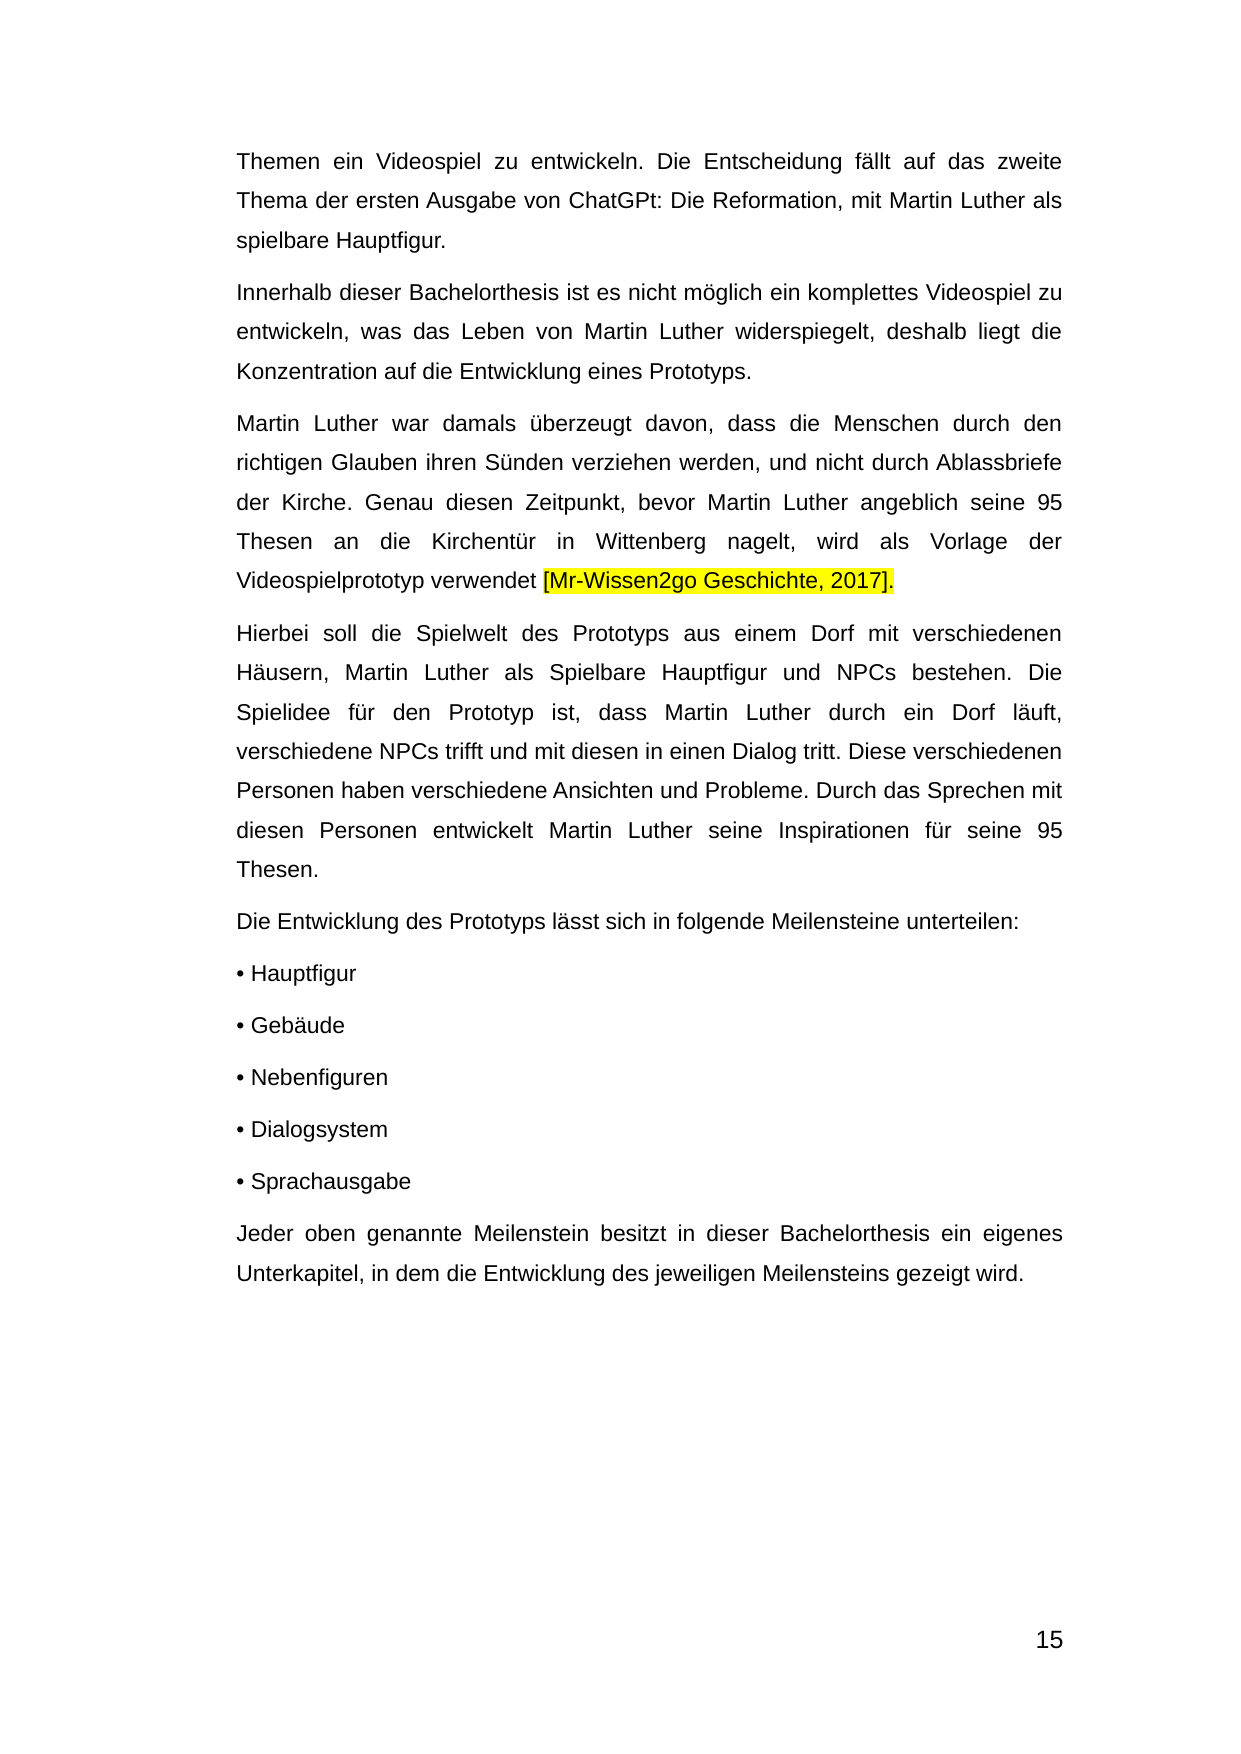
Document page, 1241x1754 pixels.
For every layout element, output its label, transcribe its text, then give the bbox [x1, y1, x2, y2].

text • Sprachausgabe [236, 1168, 1063, 1194]
text • Nebenfiguren [236, 1064, 1063, 1091]
text • Hauptfigur [236, 960, 1063, 987]
text Innerhalb dieser Bachelorthesis ist es nicht möglich ein komplettes Videospiel zu entwickeln, was das Leben von Martin Luther widerspiegelt, deshalb liegt die Konzentration auf die Entwicklung eines Prototyps. [236, 279, 1063, 384]
text Hierbei soll die Spielwelt des Prototyps aus einem Dorf mit verschiedenen Häusern, Martin Luther als Spielbare Hauptfigur und NPCs bestehen. Die Spielidee für den Prototyp ist, dass Martin Luther durch ein Dorf läuft, verschiedene NPCs trifft und mit diesen in einen Dialog tritt. Diese verschiedenen Personen haben verschiedene Ansichten und Probleme. Durch das Sprechen mit diesen Personen entwickelt Martin Luther seine Inspirationen für seine 95 Thesen. [236, 619, 1063, 883]
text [236, 148, 1063, 253]
text • Gebäude [236, 1012, 1063, 1039]
text • Dialogsystem [236, 1116, 1063, 1143]
text Martin Luther war damals überzeugt davon, dass die Menschen durch den richtigen Glauben ihren Sünden verziehen werden, und nicht durch Ablassbriefe der Kirche. Genau diesen Zeitpunkt, bevor Martin Luther angeblich seine 95 Thesen an die Kirchentür in Wittenberg nagelt, wird als Vorlage der Videospielprototyp verwendet [Mr-Wissen2go Geschichte, 2017]. [236, 409, 1063, 594]
text Jeder oben genannte Meilenstein besitzt in dieser Bachelorthesis ein eigenes Unterkapitel, in dem die Entwicklung des jeweiligen Meilensteins gezeigt wird. [236, 1220, 1063, 1286]
text Die Entwicklung des Prototyps lässt sich in folgende Meilensteine unterteilen: [236, 908, 1063, 935]
